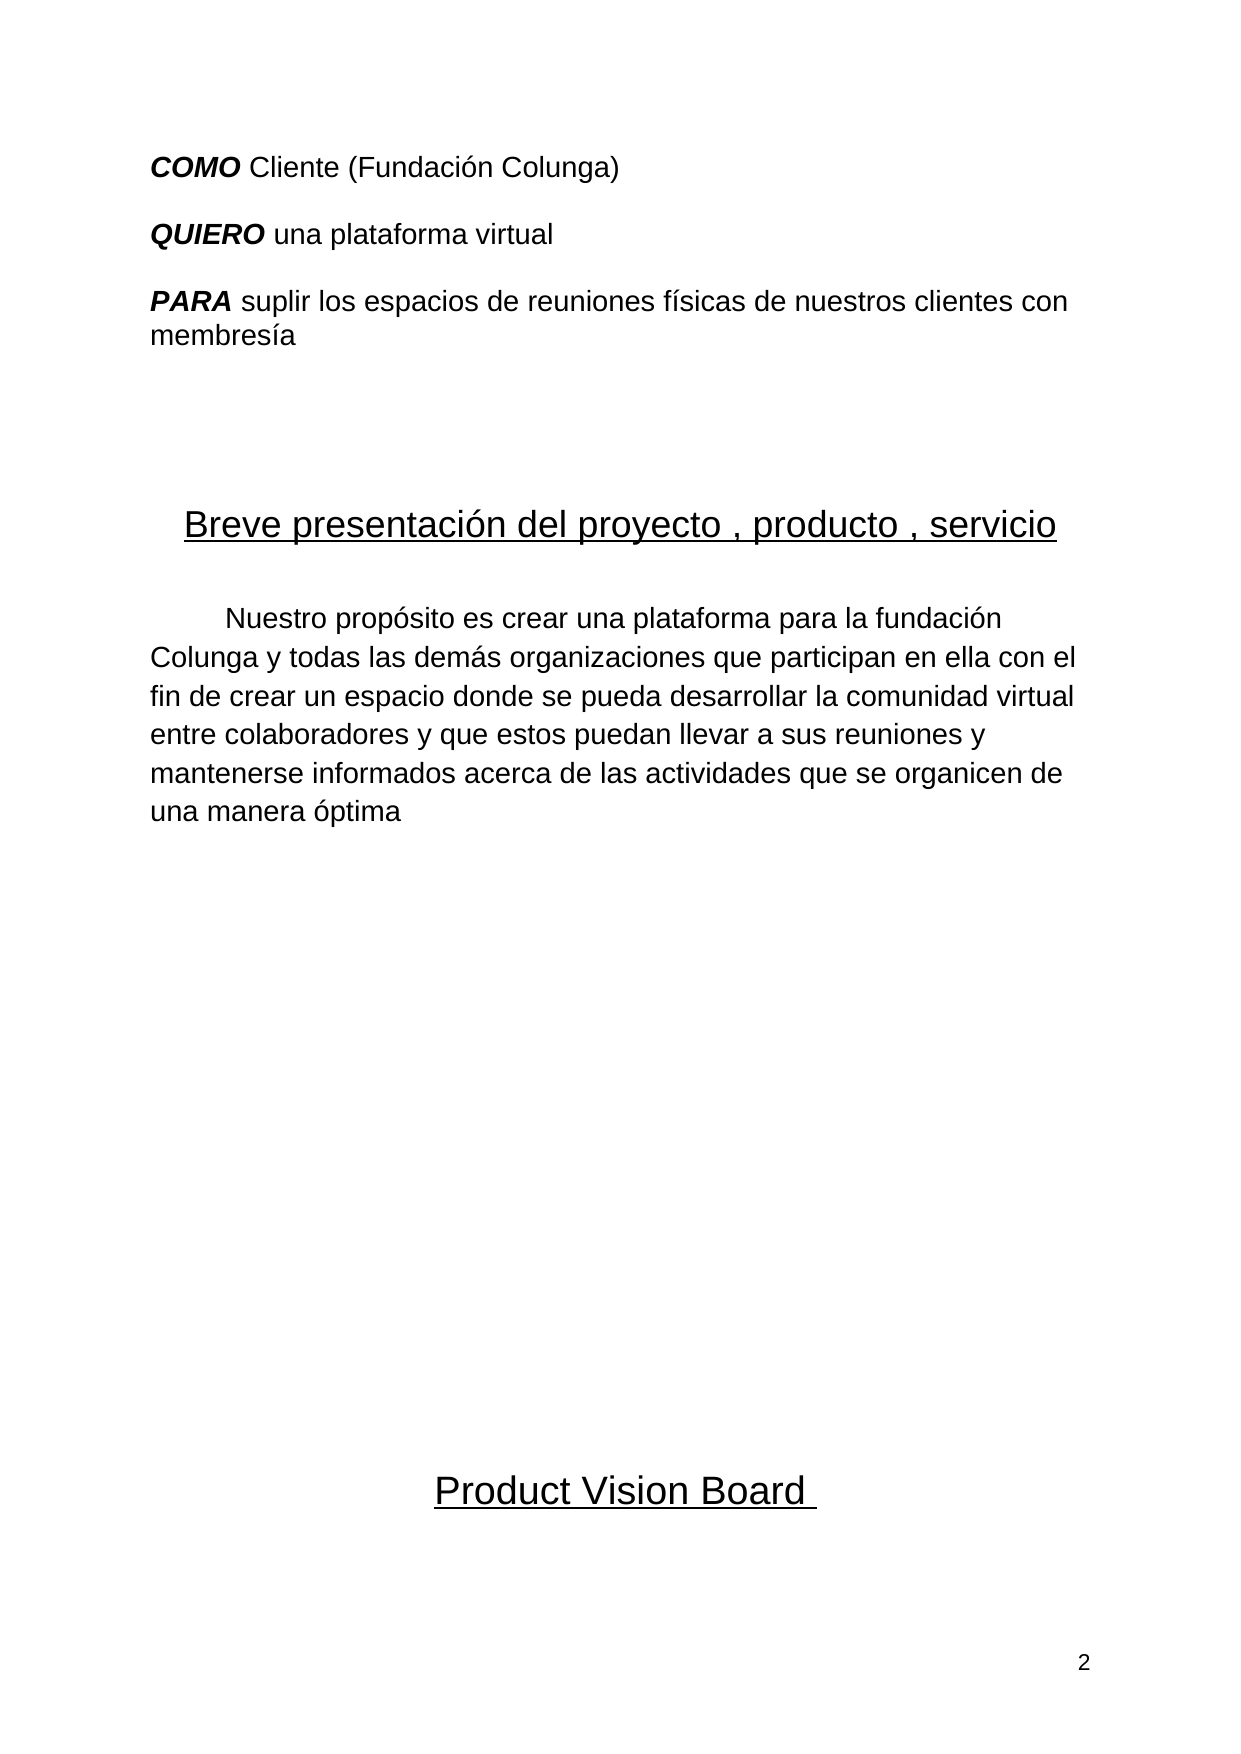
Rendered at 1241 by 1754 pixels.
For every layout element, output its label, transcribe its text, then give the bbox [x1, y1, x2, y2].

text PARA suplir los espacios de reuniones físicas de nuestros clientes con membresía [150, 284, 1090, 351]
text COMO Cliente (Fundación Colunga) [150, 150, 1090, 183]
text QUIERO una plataforma virtual [150, 217, 1090, 251]
text Nuestro propósito es crear una plataforma para la fundación Colunga y todas las demás organizaciones que participan en ella con el fin de crear un espacio donde se pueda desarrollar la comunidad virtual entre colaboradores y que estos puedan llevar a sus reuniones y mantenerse informados acerca de las actividades que se organicen de una manera óptima [150, 601, 1090, 828]
text Breve presentación del proyecto , producto , servicio [150, 502, 1090, 545]
text Product Vision Board [150, 1467, 1090, 1513]
